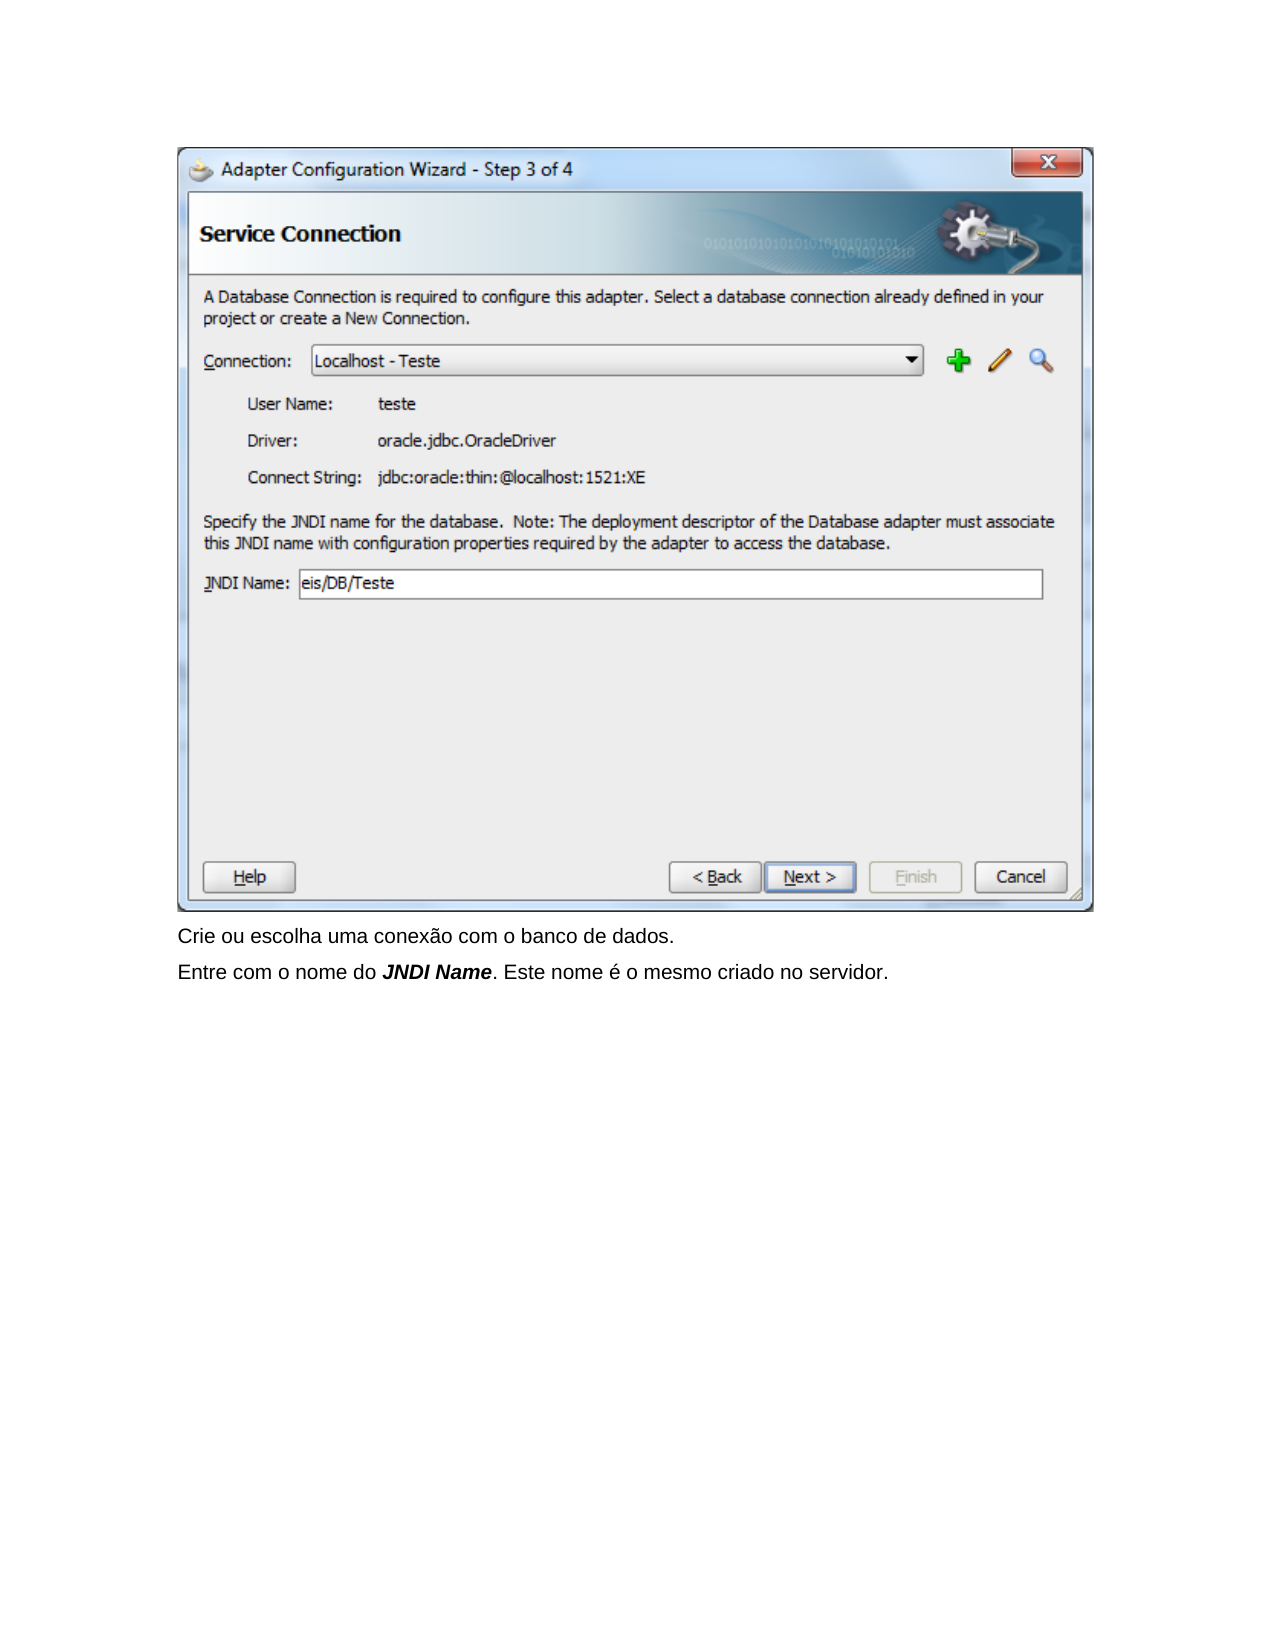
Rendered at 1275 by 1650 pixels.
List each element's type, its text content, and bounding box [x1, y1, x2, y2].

text Entre com o nome do JNDI Name. Este nome é o mesmo criado no servidor. [177, 960, 1093, 984]
picture [177, 147, 1094, 912]
text Crie ou escolha uma conexão com o banco de dados. [177, 924, 1093, 948]
